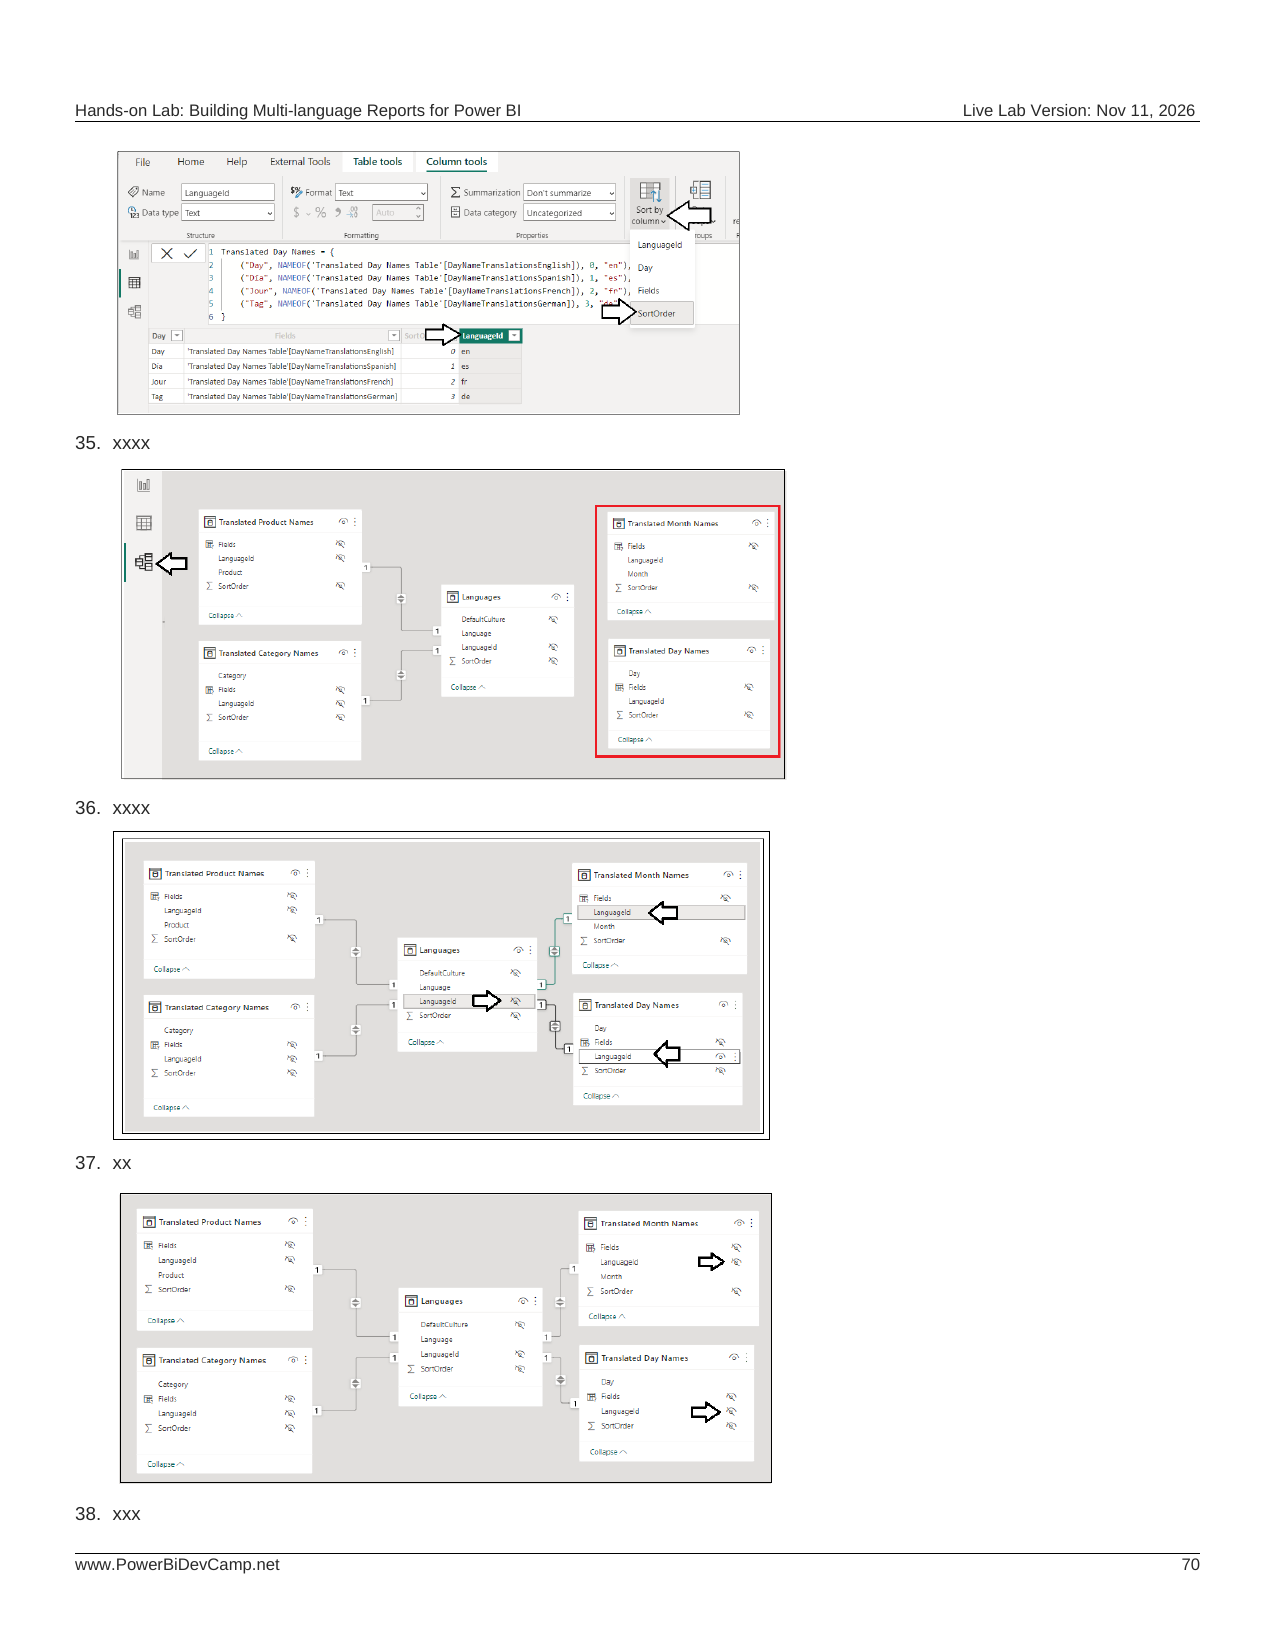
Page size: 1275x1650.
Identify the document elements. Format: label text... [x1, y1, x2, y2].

picture [114, 832, 769, 1139]
picture [112, 1186, 778, 1490]
text xxx [75, 1502, 1200, 1524]
text xx [75, 1152, 1200, 1174]
text xxxx [75, 797, 1200, 818]
picture [112, 146, 742, 419]
text xxxx [75, 432, 1200, 453]
picture [112, 465, 796, 785]
